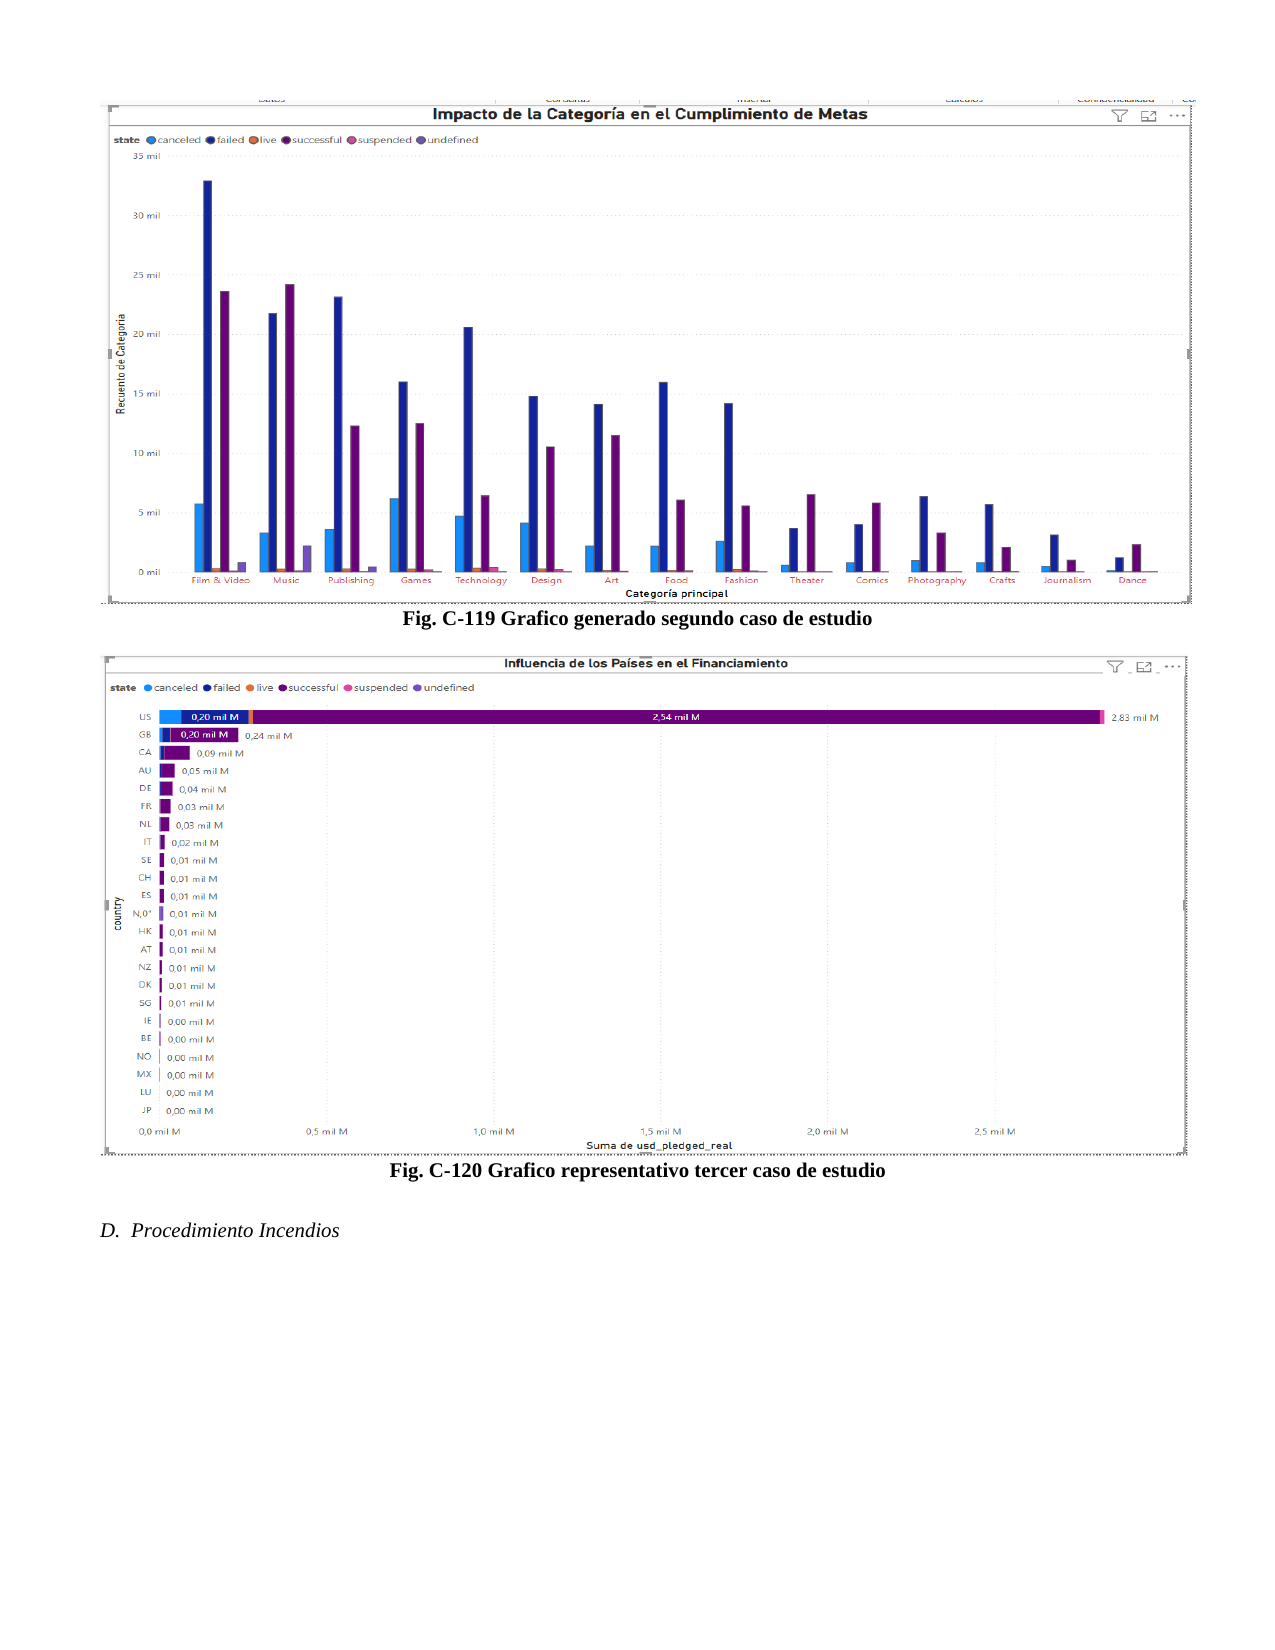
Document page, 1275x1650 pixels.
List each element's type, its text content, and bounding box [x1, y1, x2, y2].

picture [100, 654, 1188, 1158]
picture [100, 100, 1196, 606]
subtitle Procedimiento Incendios [100, 1218, 1175, 1242]
